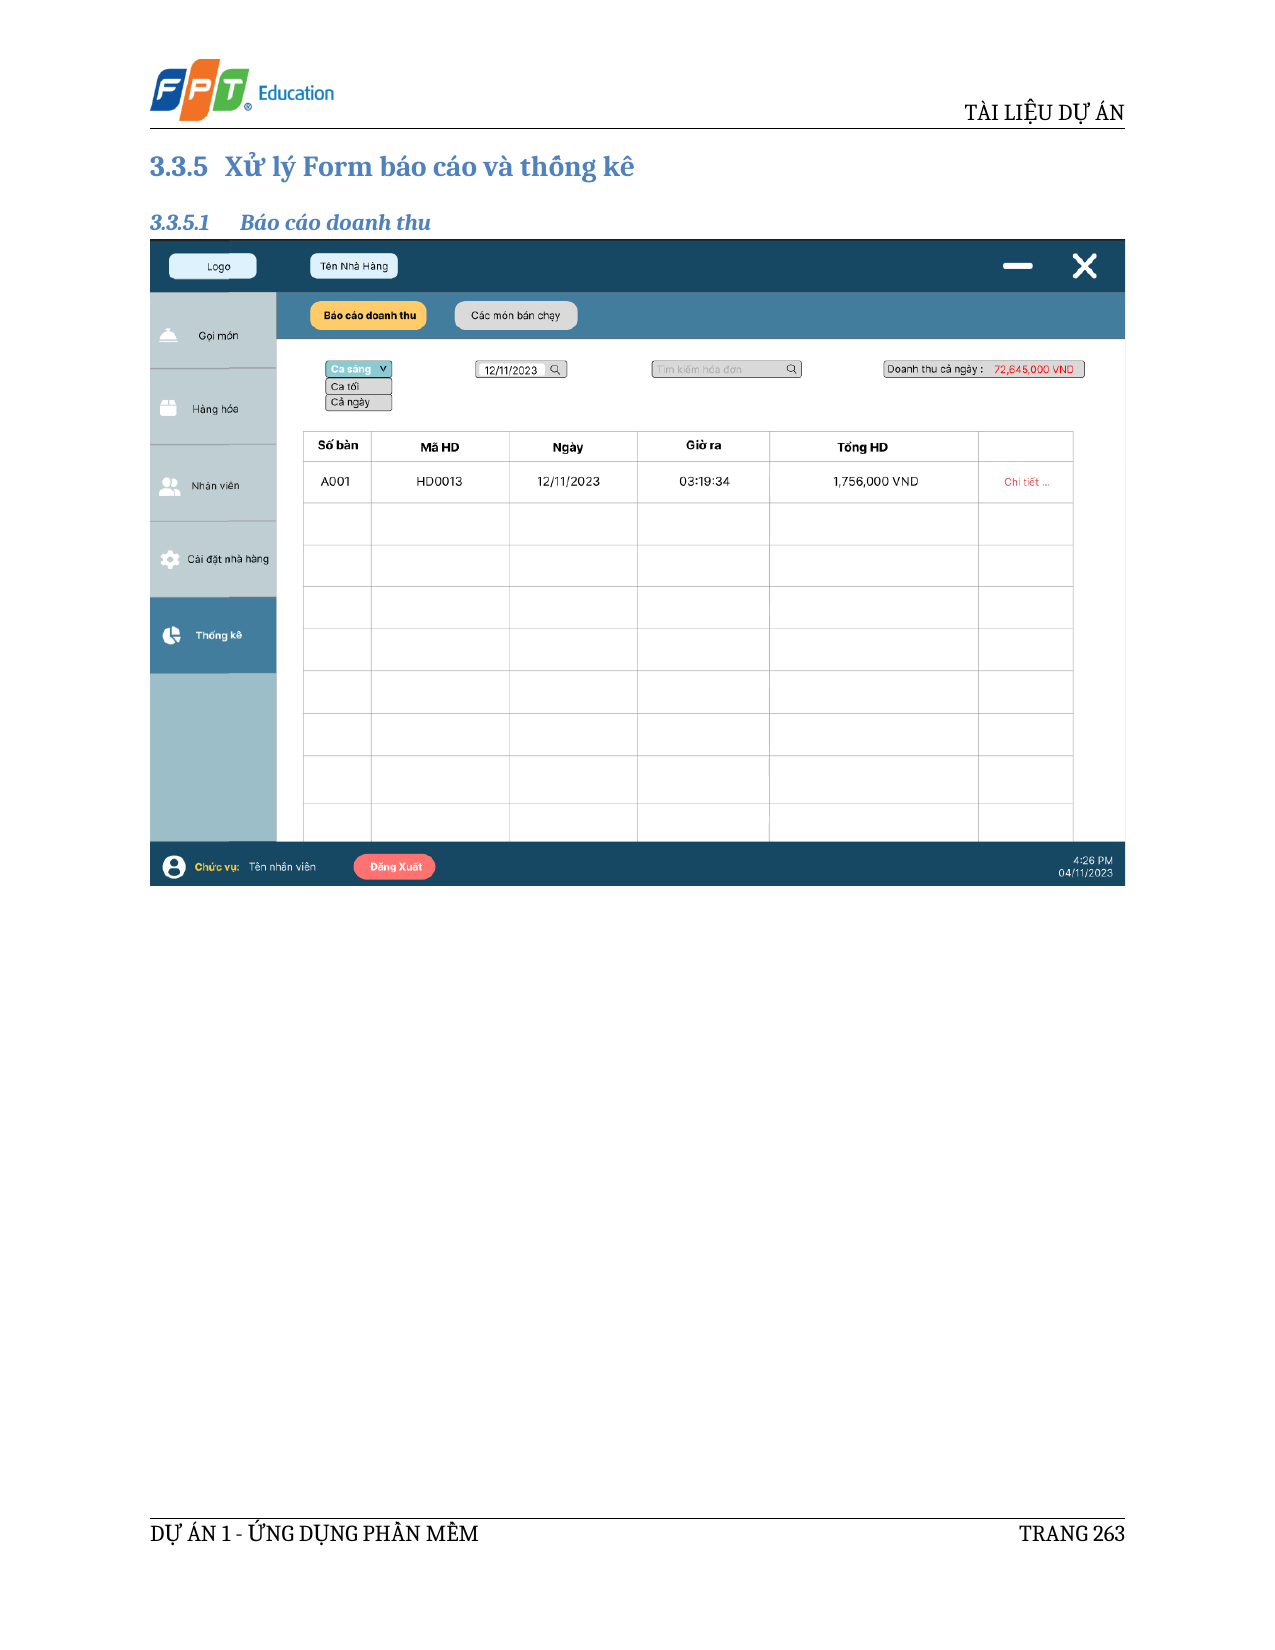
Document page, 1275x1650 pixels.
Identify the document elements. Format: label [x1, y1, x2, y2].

picture [150, 59, 336, 121]
picture [150, 239, 1125, 886]
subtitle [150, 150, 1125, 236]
